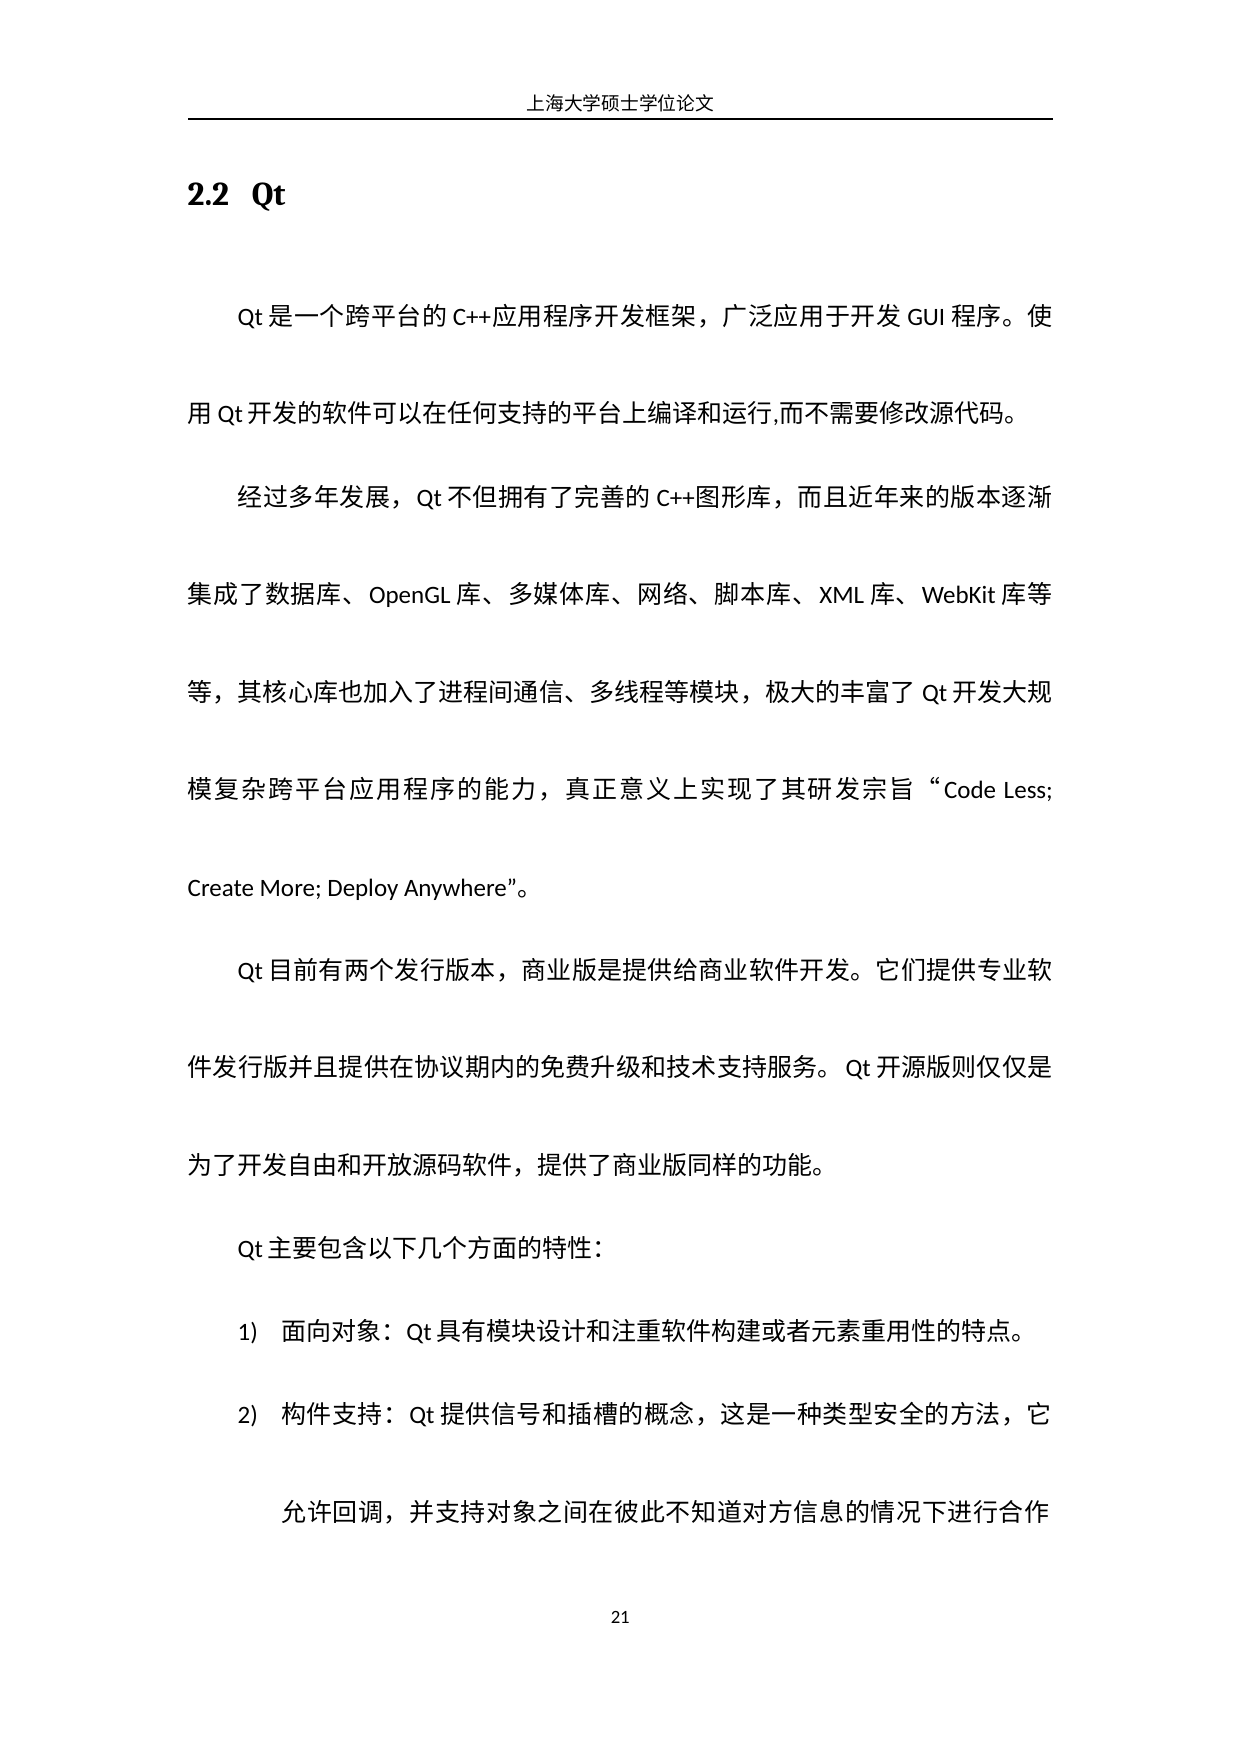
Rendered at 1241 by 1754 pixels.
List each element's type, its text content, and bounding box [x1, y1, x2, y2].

list 面向对象：Qt具有模块设计和注重软件构建或者元素重用性的特点。 [237, 1297, 1053, 1362]
text Qt主要包含以下几个方面的特性： [187, 1214, 1053, 1279]
text Qt是一个跨平台的C++应用程序开发框架，广泛应用于开发GUI程序。使用Qt开发的软件可以在任何支持的平台上编译和运行,而不需要修改源代码。 [187, 282, 1053, 444]
text Qt目前有两个发行版本，商业版是提供给商业软件开发。它们提供专业软件发行版并且提供在协议期内的免费升级和技术支持服务。Qt开源版则仅仅是为了开发自由和开放源码软件，提供了商业版同样的功能。 [187, 936, 1053, 1196]
list Qt [187, 162, 1053, 227]
text 经过多年发展，Qt不但拥有了完善的C++图形库，而且近年来的版本逐渐集成了数据库、OpenGL库、多媒体库、网络、脚本库、XML库、WebKit库等等，其核心库也加入了进程间通信、多线程等模块，极大的丰富了Qt开发大规模复杂跨平台应用程序的能力，真正意义上实现了其研发宗旨“Code Less; Create More; Deploy Anywhere”。 [187, 463, 1053, 918]
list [237, 1380, 1053, 1543]
